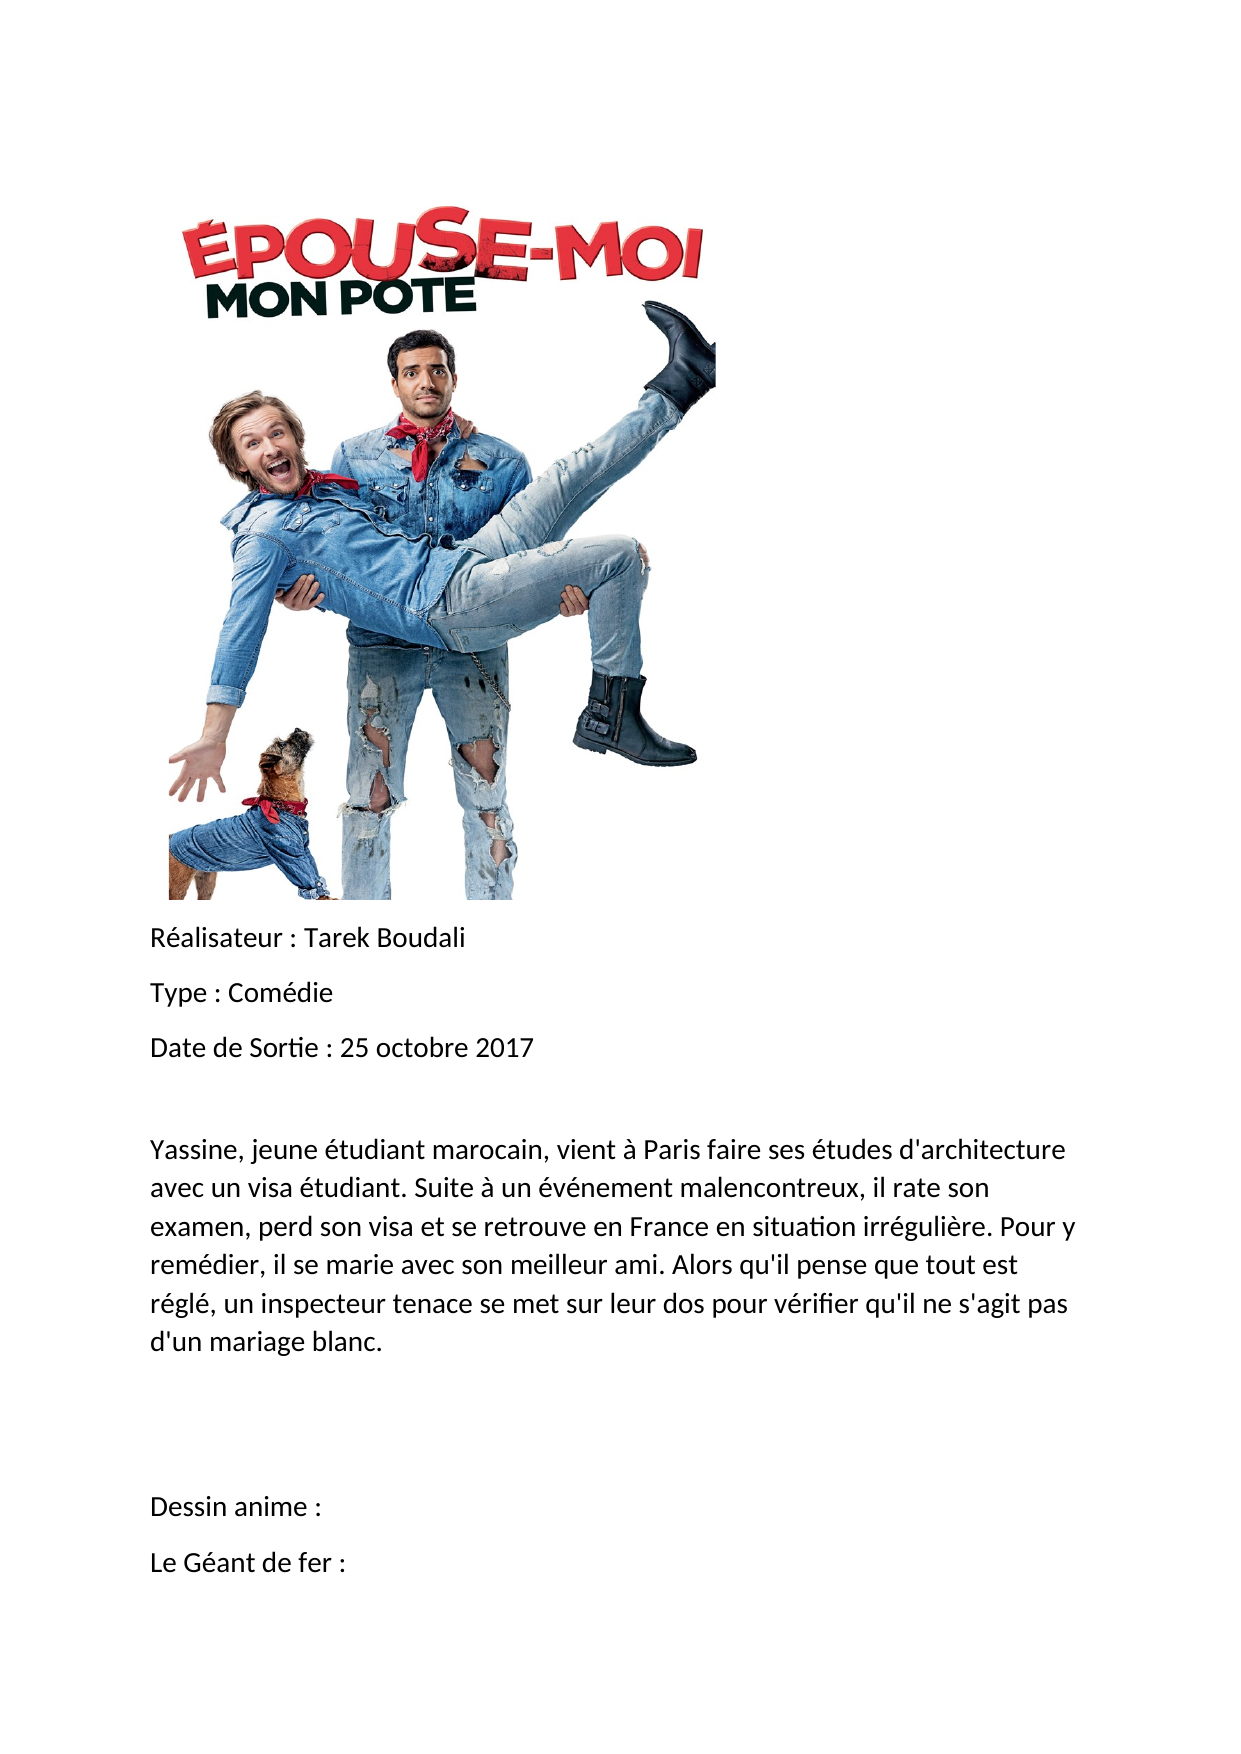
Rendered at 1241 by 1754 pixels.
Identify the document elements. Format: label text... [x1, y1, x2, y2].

text Réalisateur : Tarek Boudali [150, 919, 1090, 954]
text Date de Sortie : 25 octobre 2017 [150, 1029, 1090, 1065]
text Le Géant de fer : [150, 1544, 1090, 1579]
text Yassine, jeune étudiant marocain, vient à Paris faire ses études d'architecture avec un visa étudiant. Suite à un événement malencontreux, il rate son examen, perd son visa et se retrouve en France en situation irrégulière. Pour y remédier, il se marie avec son meilleur ami. Alors qu'il pense que tout est réglé, un inspecteur tenace se met sur leur dos pour vérifier qu'il ne s'agit pas d'un mariage blanc. [150, 1131, 1090, 1359]
text Dessin anime : [150, 1488, 1090, 1524]
text Type : Comédie [150, 974, 1090, 1009]
